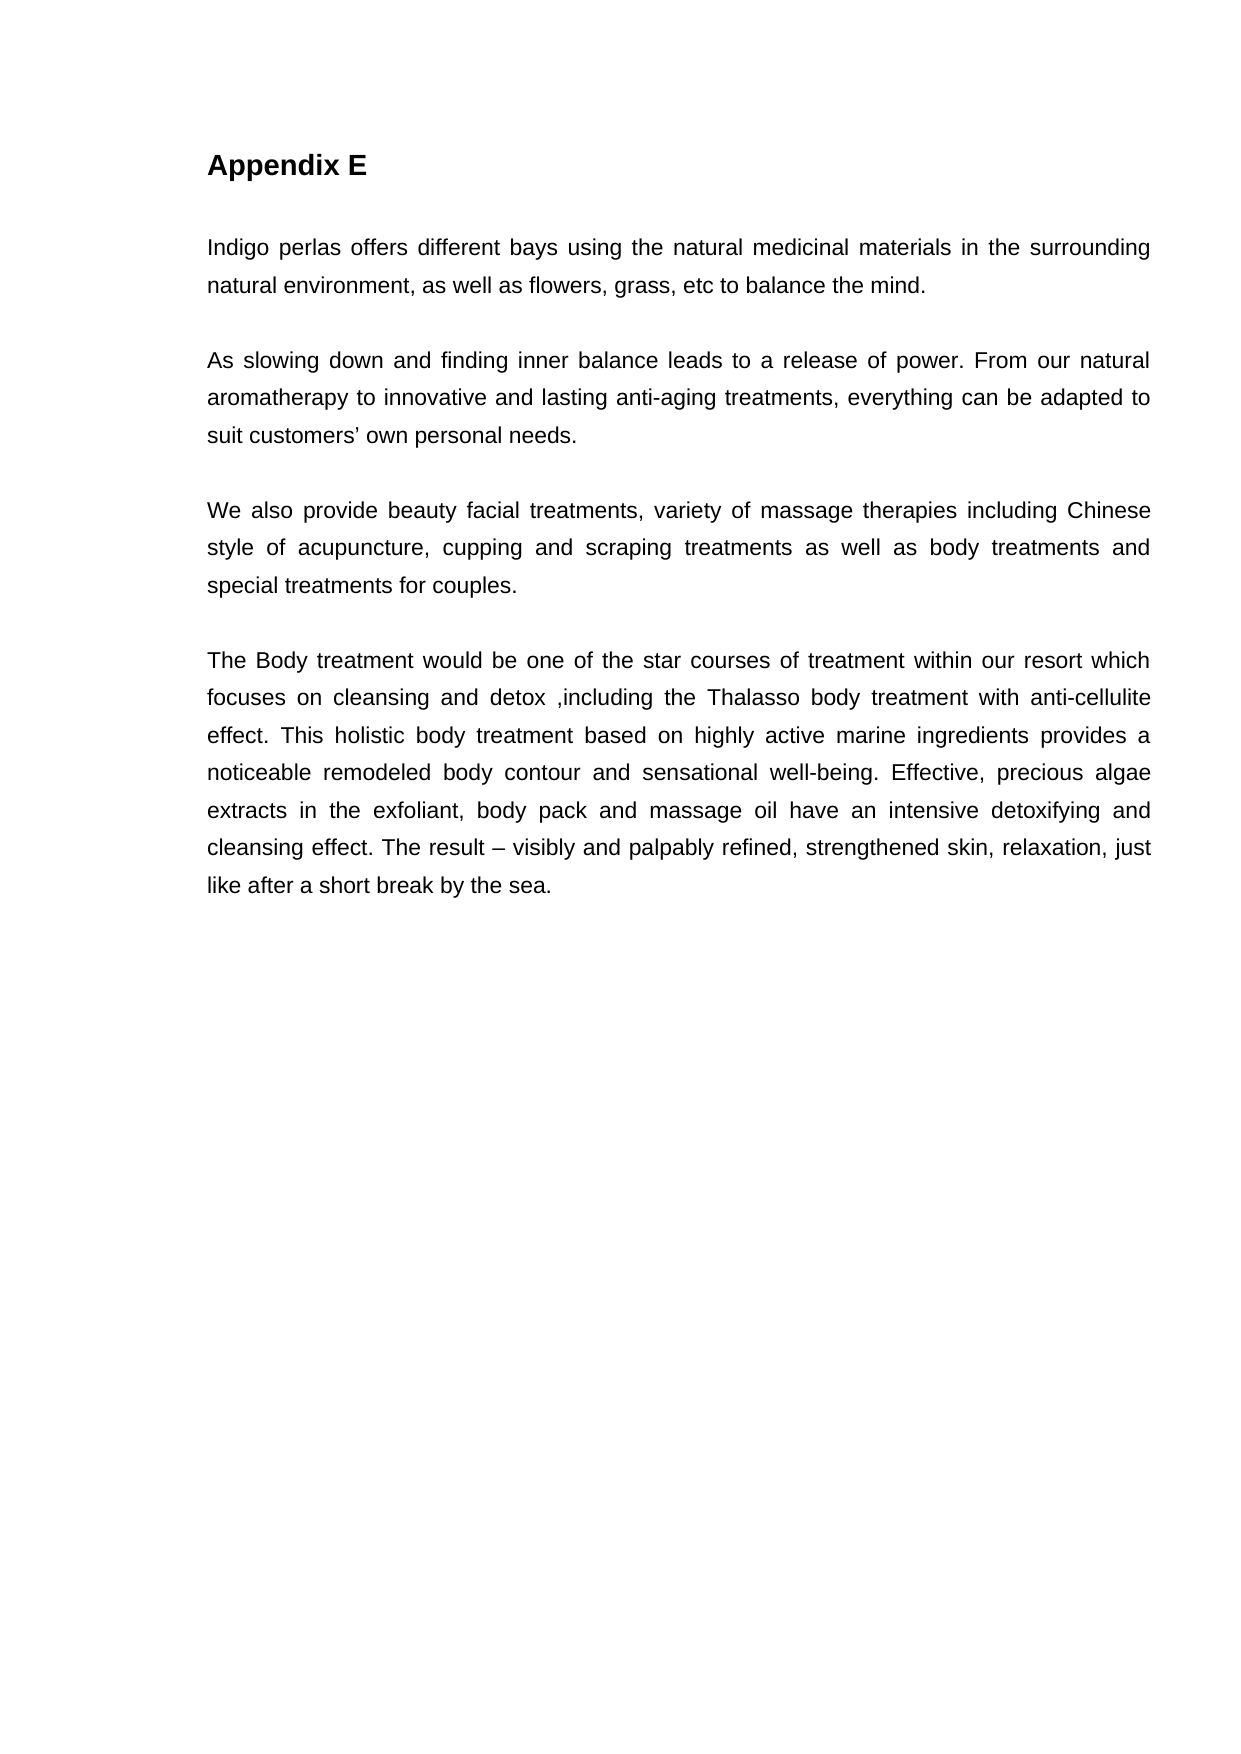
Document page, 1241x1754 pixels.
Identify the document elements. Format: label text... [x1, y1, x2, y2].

text The Body treatment would be one of the star courses of treatment within our resort which focuses on cleansing and detox ,including the Thalasso body treatment with anti-cellulite effect. This holistic body treatment based on highly active marine ingredients provides a noticeable remodeled body contour and sensational well-being. Effective, precious algae extracts in the exfoliant, body pack and massage oil have an intensive detoxifying and cleansing effect. The result – visibly and palpably refined, strengthened skin, relaxation, just like after a short break by the sea. [207, 636, 1152, 898]
text We also provide beauty facial treatments, variety of massage therapies including Chinese style of acupuncture, cupping and scraping treatments as well as body treatments and special treatments for couples. [207, 486, 1152, 598]
text As slowing down and finding inner balance leads to a release of power. From our natural aromatherapy to innovative and lasting anti-aging treatments, everything can be adapted to suit customers’ own personal needs. [207, 336, 1152, 448]
text Indigo perlas offers different bays using the natural medicinal materials in the surrounding natural environment, as well as flowers, grass, etc to balance the mind. [207, 223, 1152, 298]
list Appendix E [207, 148, 1152, 181]
